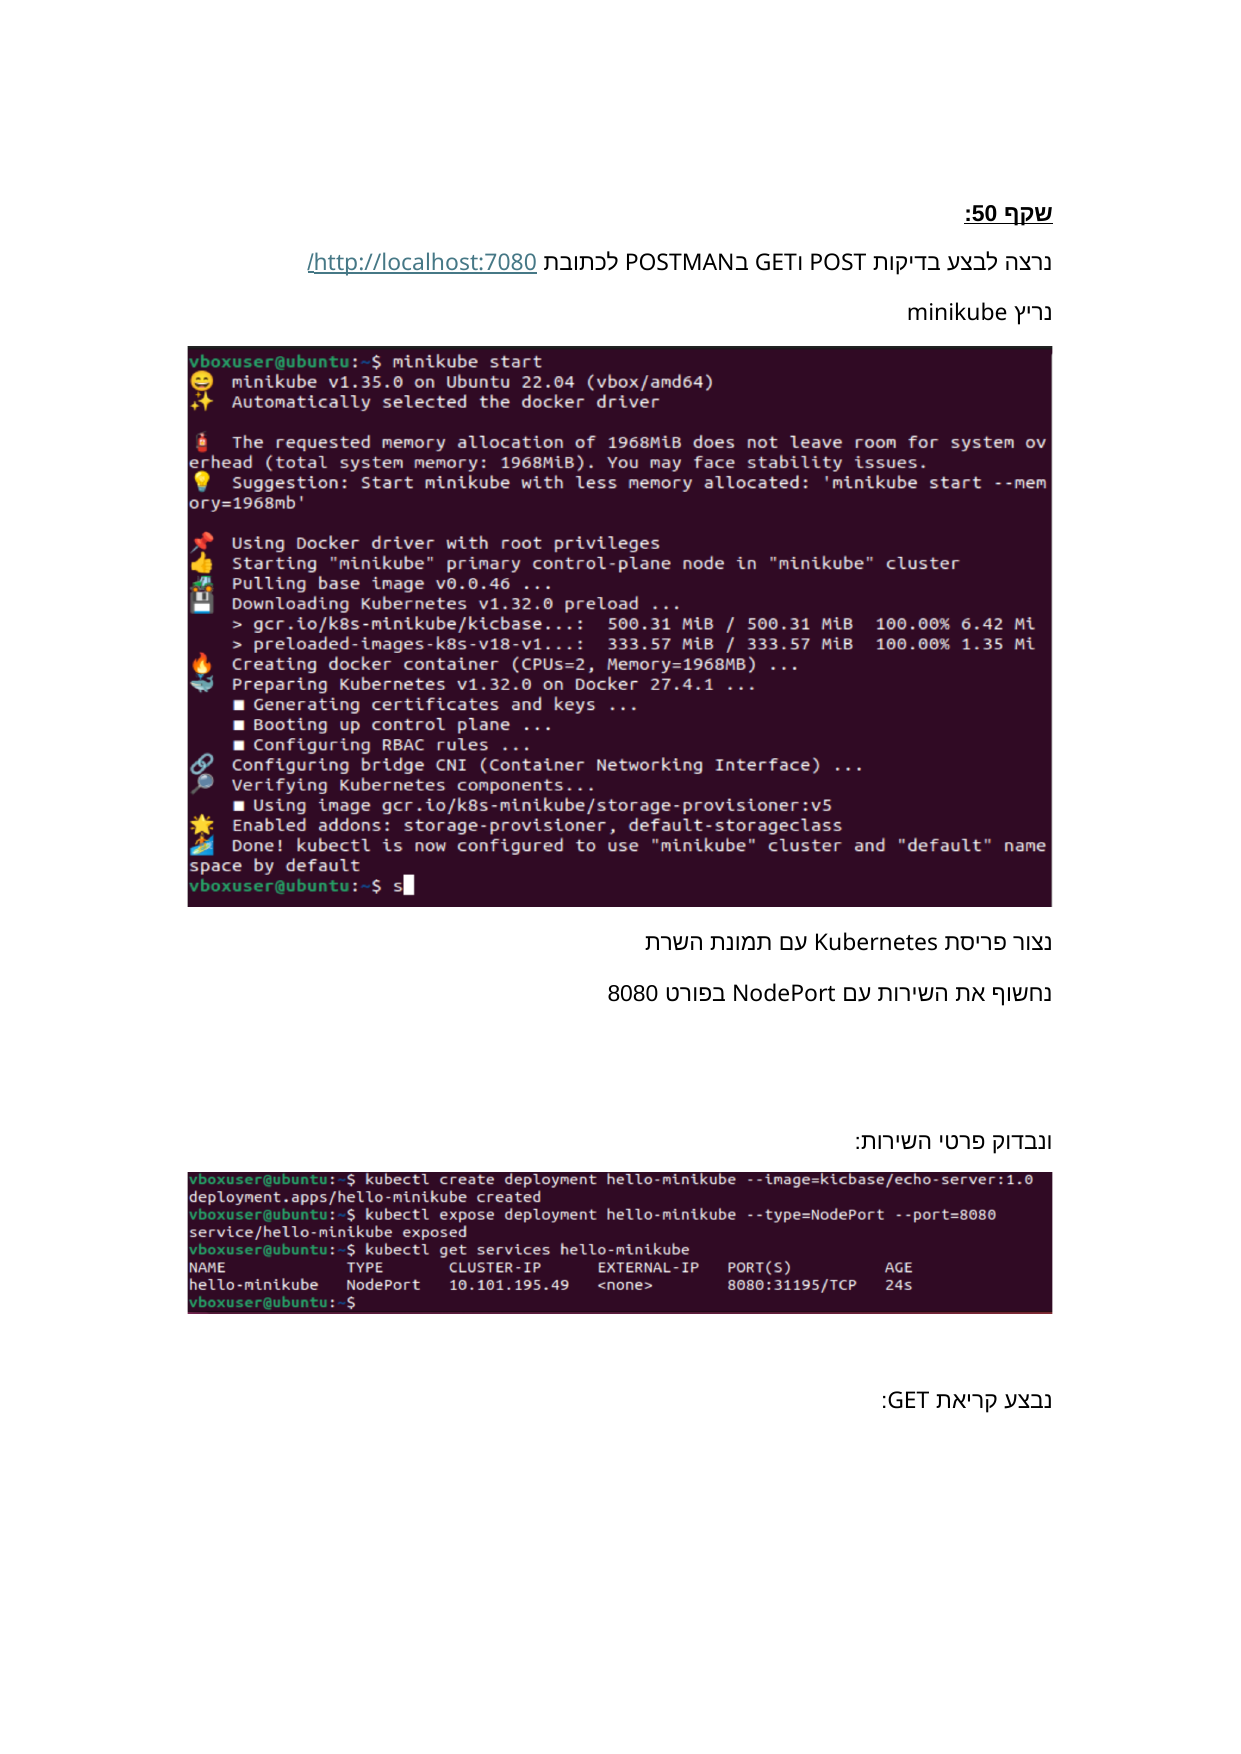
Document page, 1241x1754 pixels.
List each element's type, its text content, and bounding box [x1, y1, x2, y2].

text נרצה לבצע בדיקות POST וGET בPOSTMAN לכתובת http://localhost:7080/ [187, 246, 1053, 277]
text שקף 50: [187, 200, 1053, 227]
picture [187, 346, 1053, 907]
text נצור פריסת Kubernetes עם תמונת השרת [187, 926, 1053, 957]
text נבצע קריאת GET: [187, 1383, 1053, 1415]
text נחשוף את השירות עם NodePort בפורט 8080 [187, 977, 1053, 1008]
picture [187, 1172, 1053, 1314]
text ונבדוק פרטי השירות: [187, 1128, 1053, 1154]
text נריץ minikube [187, 296, 1053, 327]
